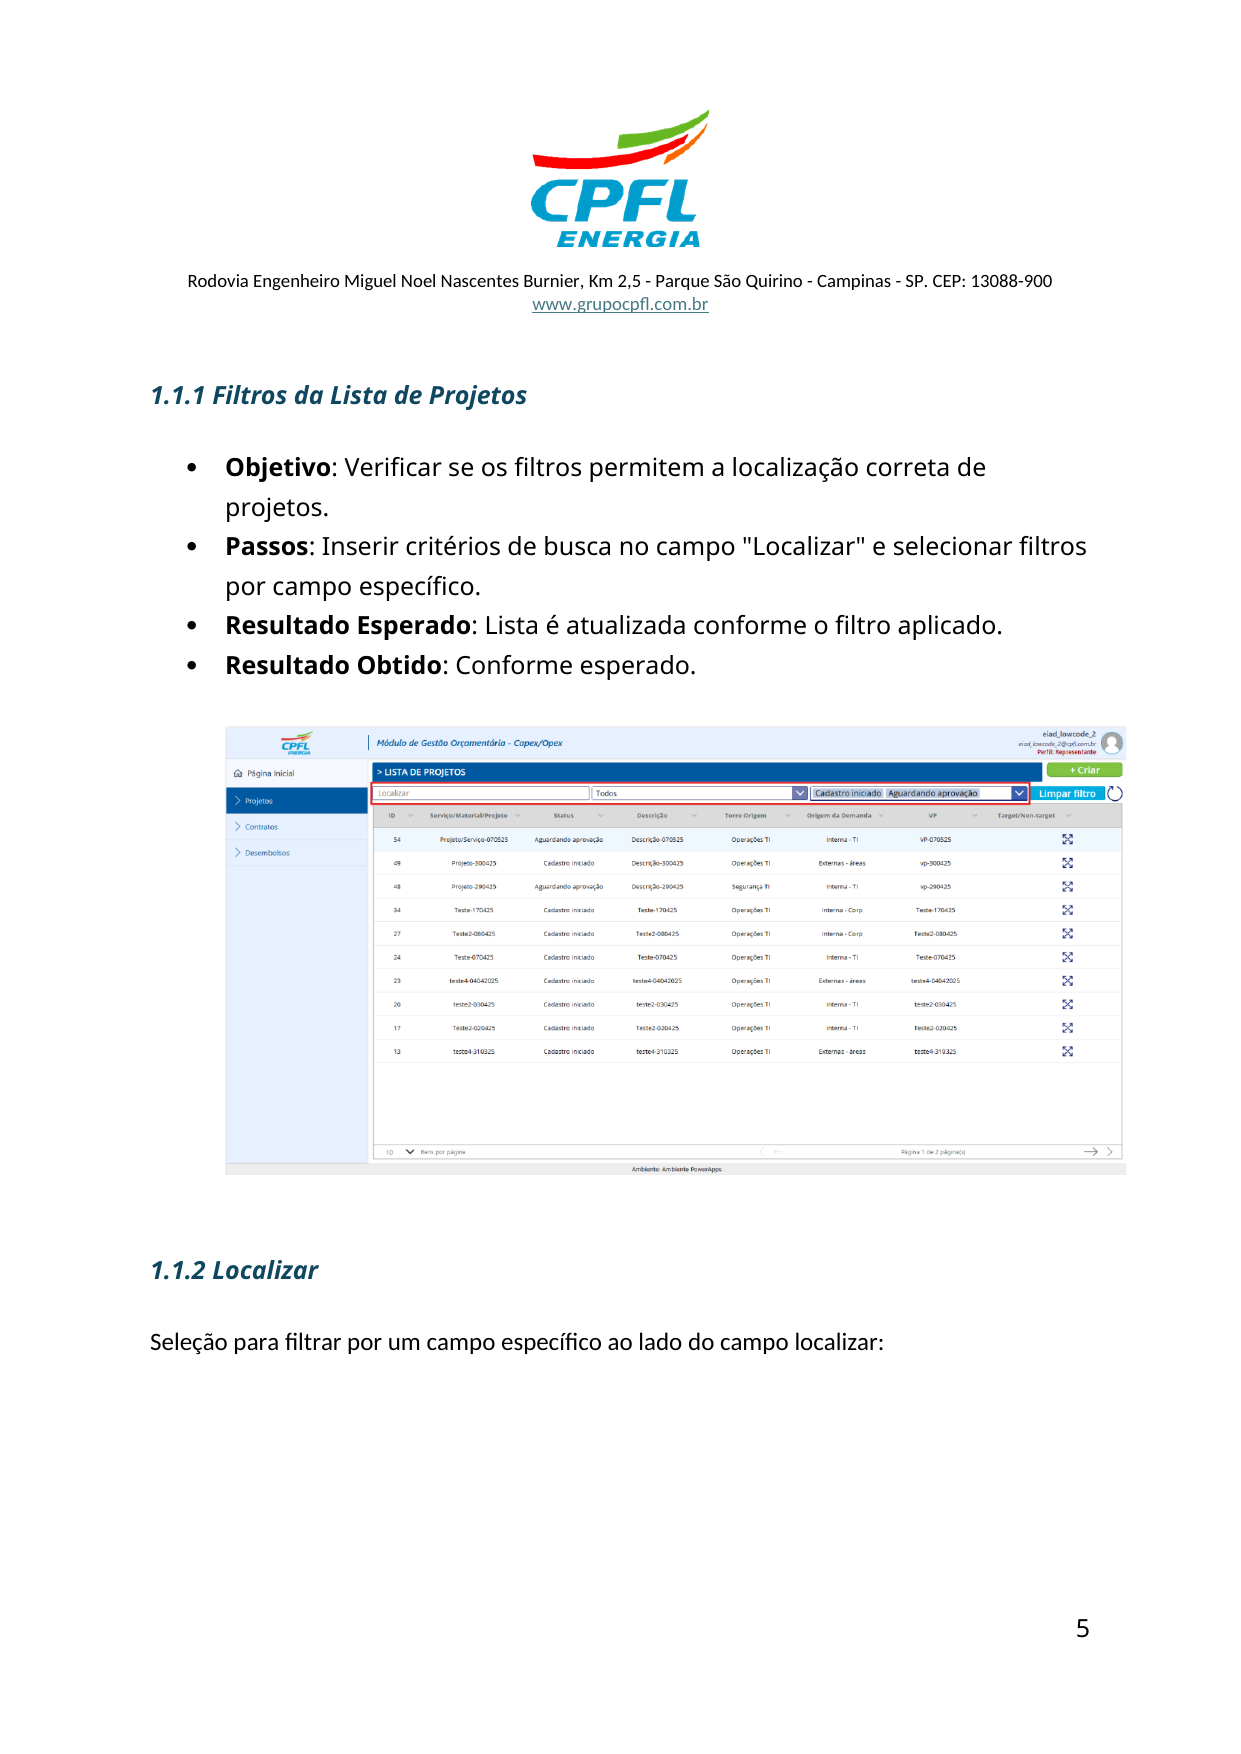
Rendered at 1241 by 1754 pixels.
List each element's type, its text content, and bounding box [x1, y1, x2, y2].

picture [653, 235, 660, 243]
list Resultado Obtido: Conforme esperado. [187, 647, 1090, 682]
subtitle 1.1.2 Localizar [150, 1253, 1090, 1287]
picture [531, 109, 710, 247]
list Objetivo: Verificar se os filtros permitem a localização correta de projetos. [187, 450, 1090, 524]
list Resultado Esperado: Lista é atualizada conforme o filtro aplicado. [187, 608, 1090, 642]
subtitle 1.1.1 Filtros da Lista de Projetos [150, 377, 1090, 411]
picture [225, 726, 1127, 1175]
list Passos: Inserir critérios de busca no campo "Localizar" e selecionar filtros por campo específico. [187, 529, 1090, 603]
text Seleção para filtrar por um campo específico ao lado do campo localizar: [150, 1326, 1090, 1356]
